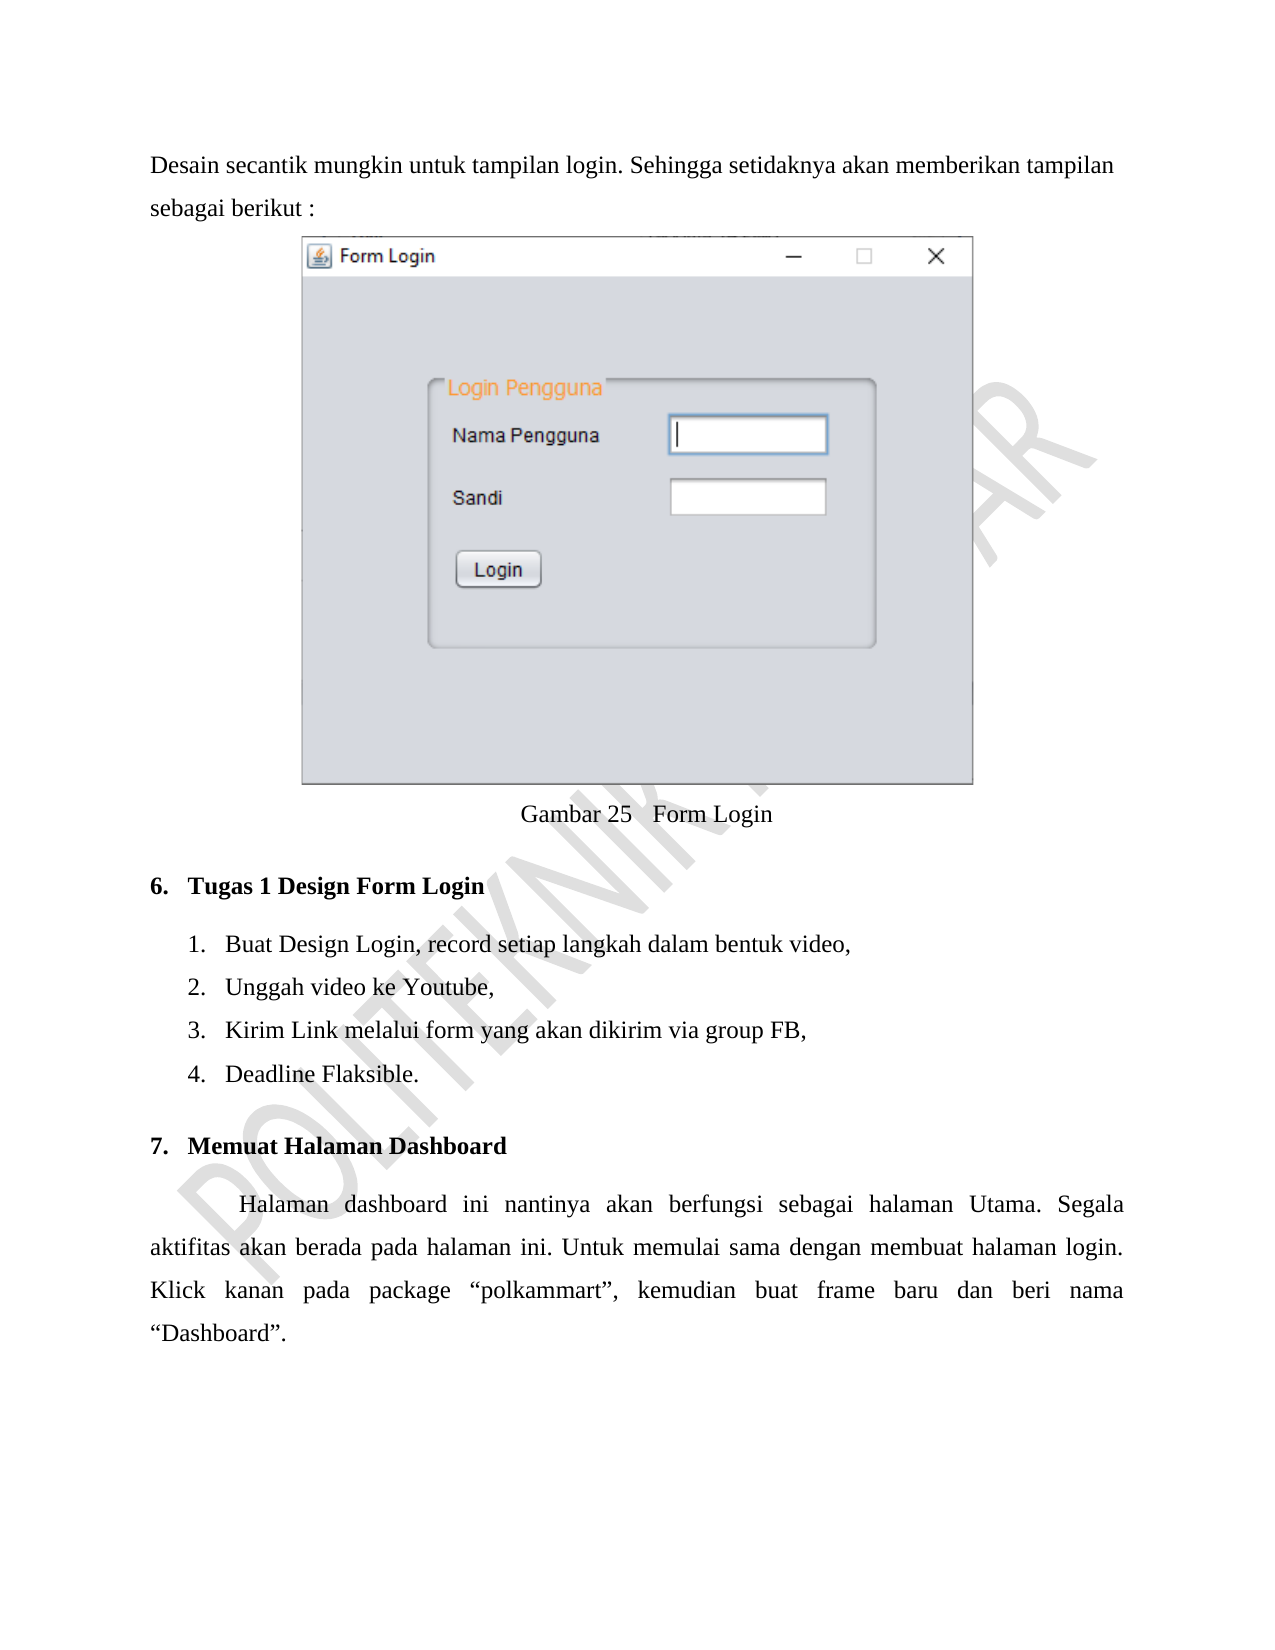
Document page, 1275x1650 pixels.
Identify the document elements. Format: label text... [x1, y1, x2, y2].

text Desain secantik mungkin untuk tampilan login. Sehingga setidaknya akan memberikan tampilan sebagai berikut : [150, 150, 1125, 222]
picture [301, 236, 974, 785]
list Buat Design Login, record setiap langkah dalam bentuk video, [187, 929, 1125, 958]
subtitle Tugas 1 Design Form Login [150, 871, 1125, 900]
text Halaman dashboard ini nantinya akan berfungsi sebagai halaman Utama. Segala aktifitas akan berada pada halaman ini. Untuk memulai sama dengan membuat halaman login. Klick kanan pada package “polkammart”, kemudian buat frame baru dan beri nama “Dashboard”. [150, 1189, 1125, 1347]
list Deadline Flaksible. [187, 1059, 1125, 1087]
list Kirim Link melalui form yang akan dikirim via group FB, [187, 1016, 1125, 1044]
list Unggah video ke Youtube, [187, 972, 1125, 1001]
subtitle Memuat Halaman Dashboard [150, 1131, 1125, 1160]
list Form Login [194, 799, 1125, 828]
